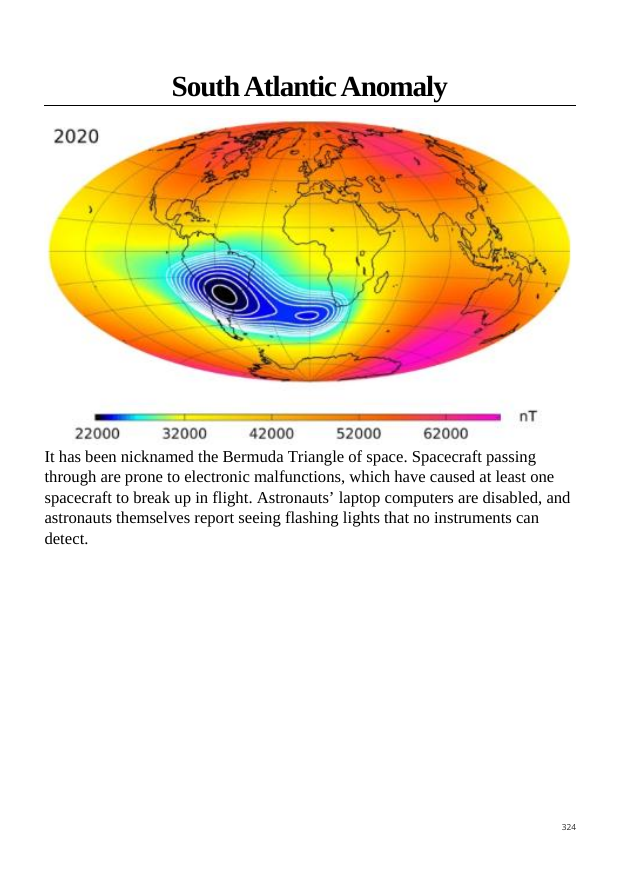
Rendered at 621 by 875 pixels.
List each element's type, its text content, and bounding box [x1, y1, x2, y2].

text It has been nicknamed the Bermuda Triangle of space. Spacecraft passing through are prone to electronic malfunctions, which have caused at least one spacecraft to break up in flight. Astronauts’ laptop computers are disabled, and astronauts themselves report seeing flashing lights that no instruments can detect. [44, 446, 576, 548]
subtitle South Atlantic Anomaly [44, 69, 576, 105]
picture [44, 118, 576, 445]
